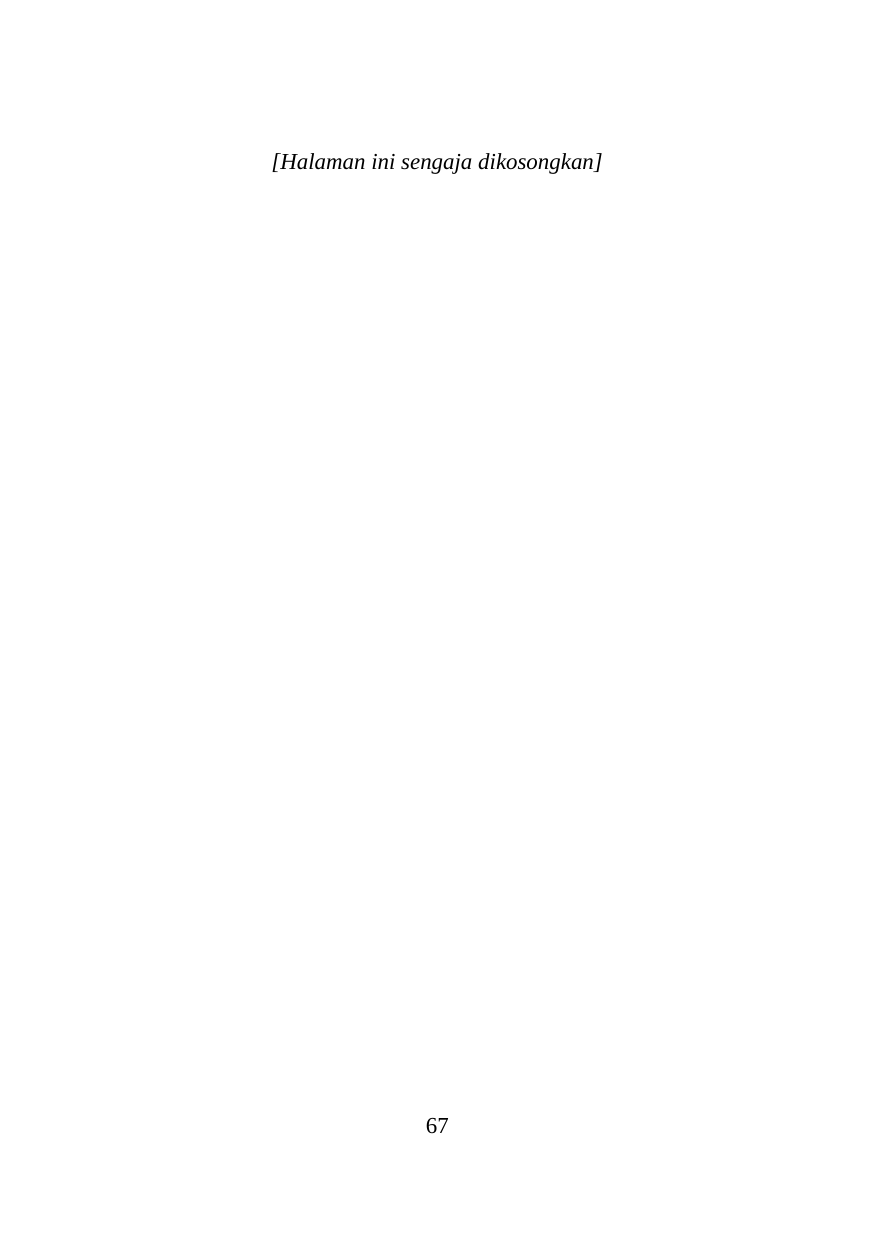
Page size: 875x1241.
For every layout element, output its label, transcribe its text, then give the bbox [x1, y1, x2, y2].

text [Halaman ini sengaja dikosongkan] [118, 148, 756, 174]
